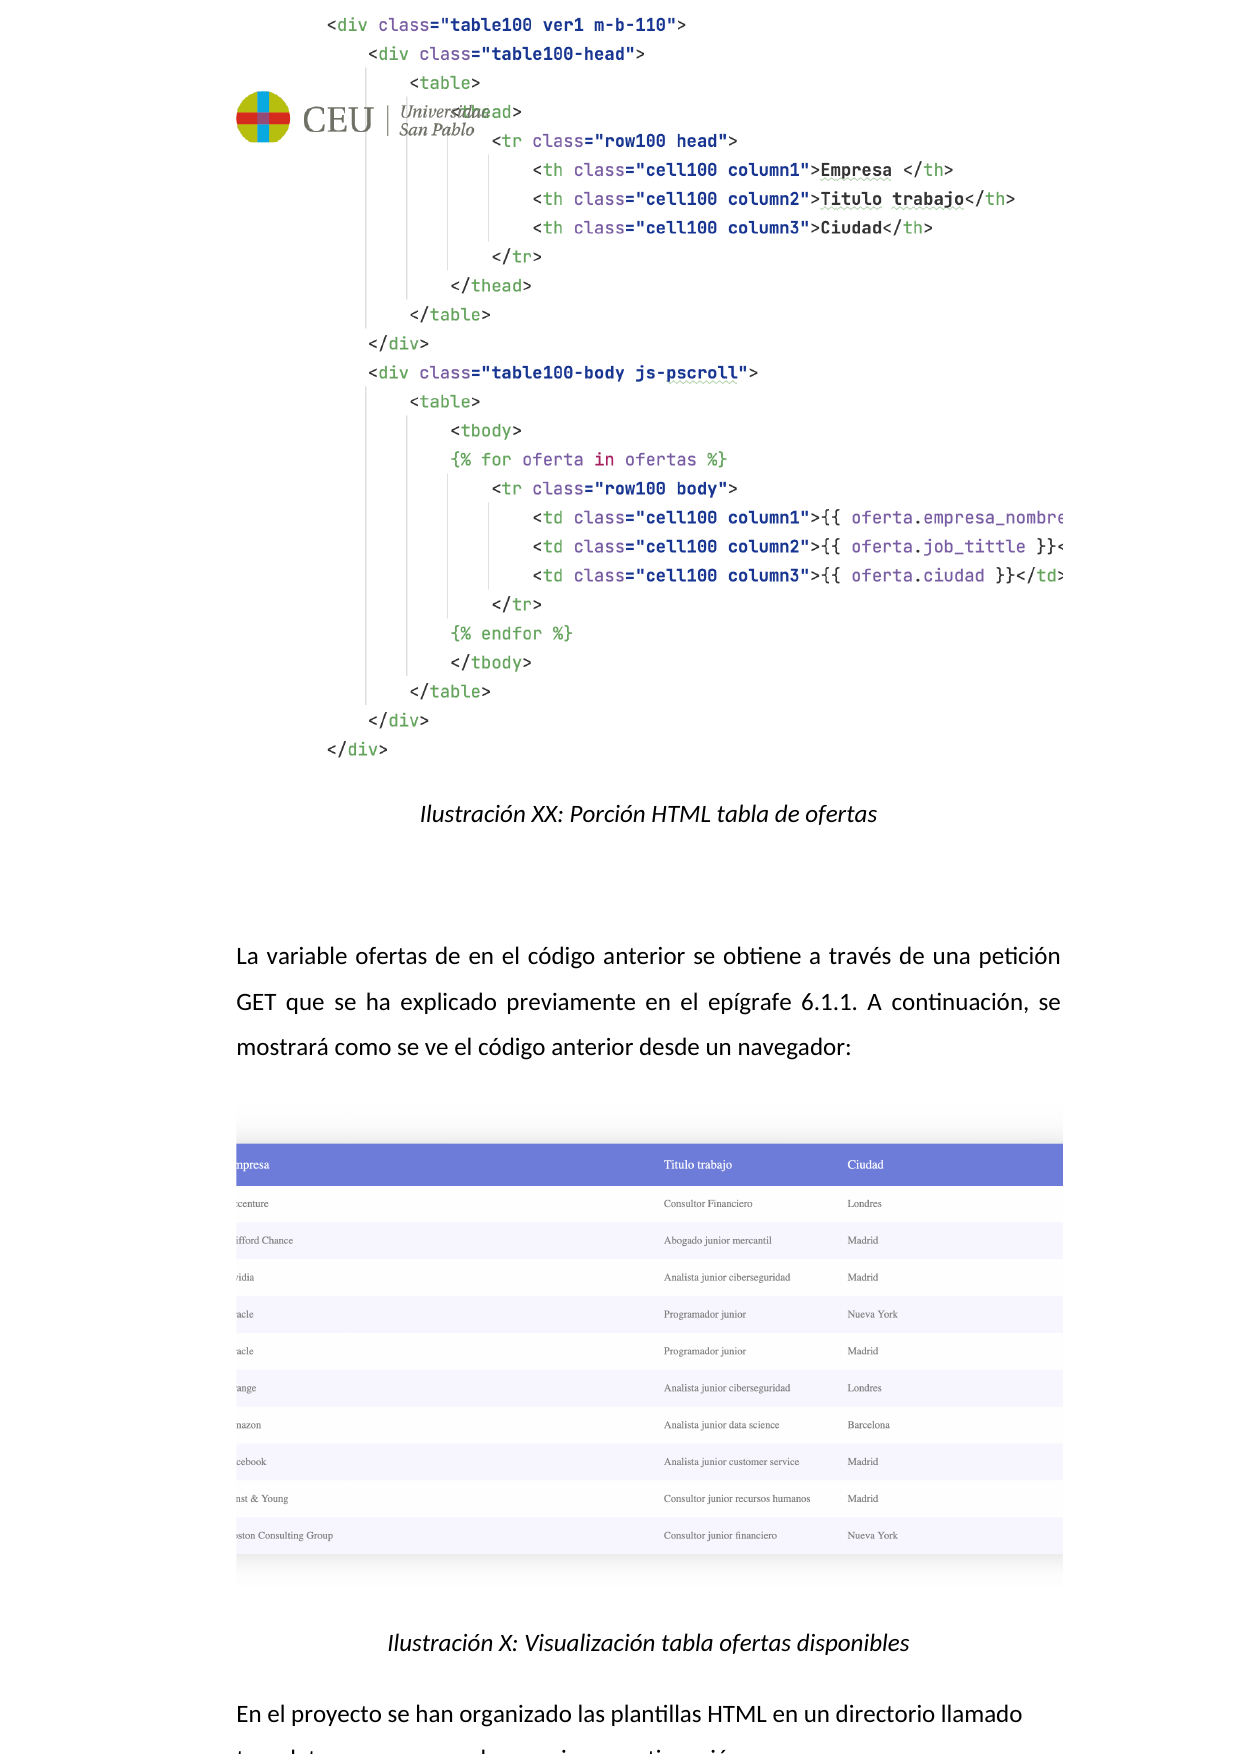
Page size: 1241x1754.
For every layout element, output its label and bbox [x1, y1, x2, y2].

picture [236, 1102, 1063, 1587]
picture [235, 12, 1063, 759]
